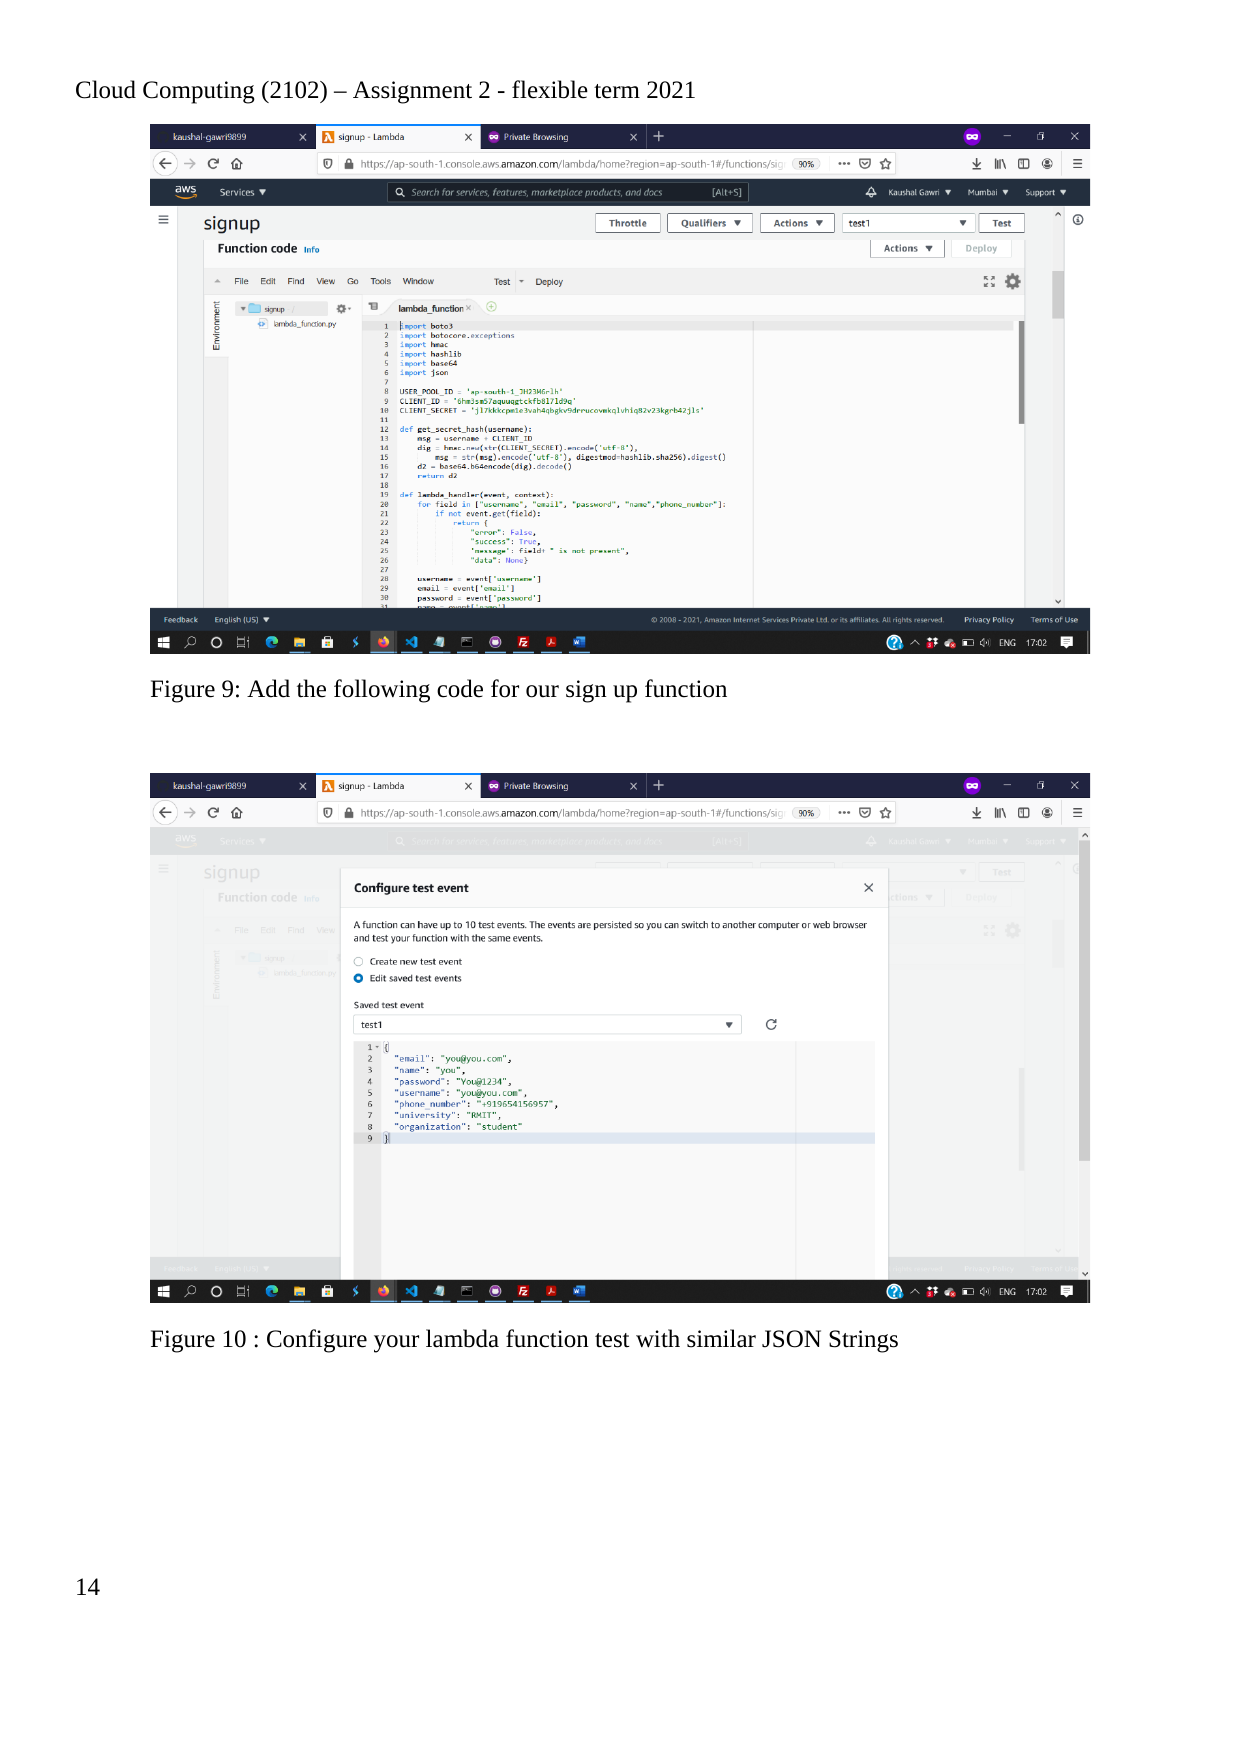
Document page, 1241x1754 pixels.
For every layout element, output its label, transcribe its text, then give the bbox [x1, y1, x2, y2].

picture [150, 124, 1091, 654]
picture [150, 773, 1091, 1303]
text Figure 10 : Configure your lambda function test with similar JSON Strings [75, 1324, 1165, 1352]
text Figure 9: Add the following code for our sign up function [75, 674, 1165, 703]
